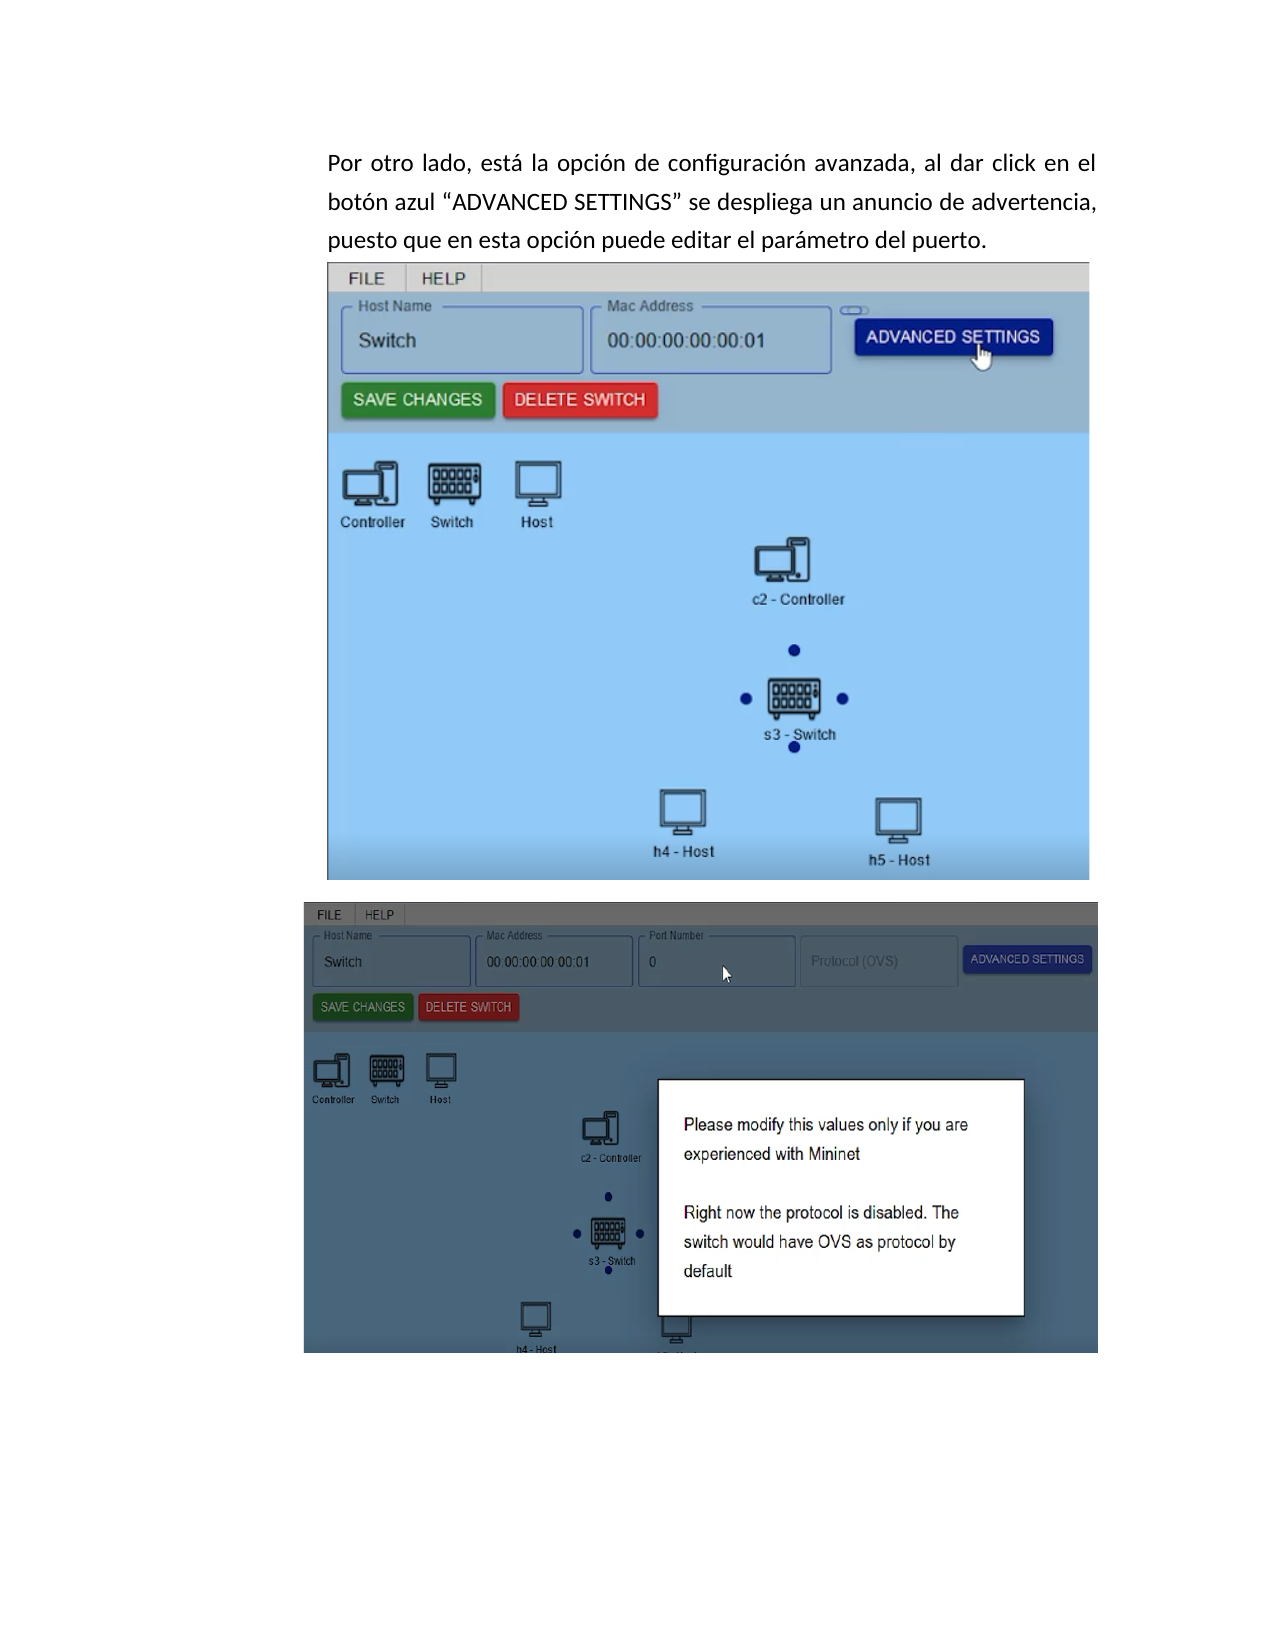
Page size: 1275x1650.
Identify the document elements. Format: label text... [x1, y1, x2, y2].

list Por otro lado, está la opción de configuración avanzada, al dar click en el botón azul “ADVANCED SETTINGS” se despliega un anuncio de advertencia, puesto que en esta opción puede editar el parámetro del puerto. [327, 148, 1098, 254]
picture [327, 262, 1090, 880]
picture [303, 902, 1098, 1353]
